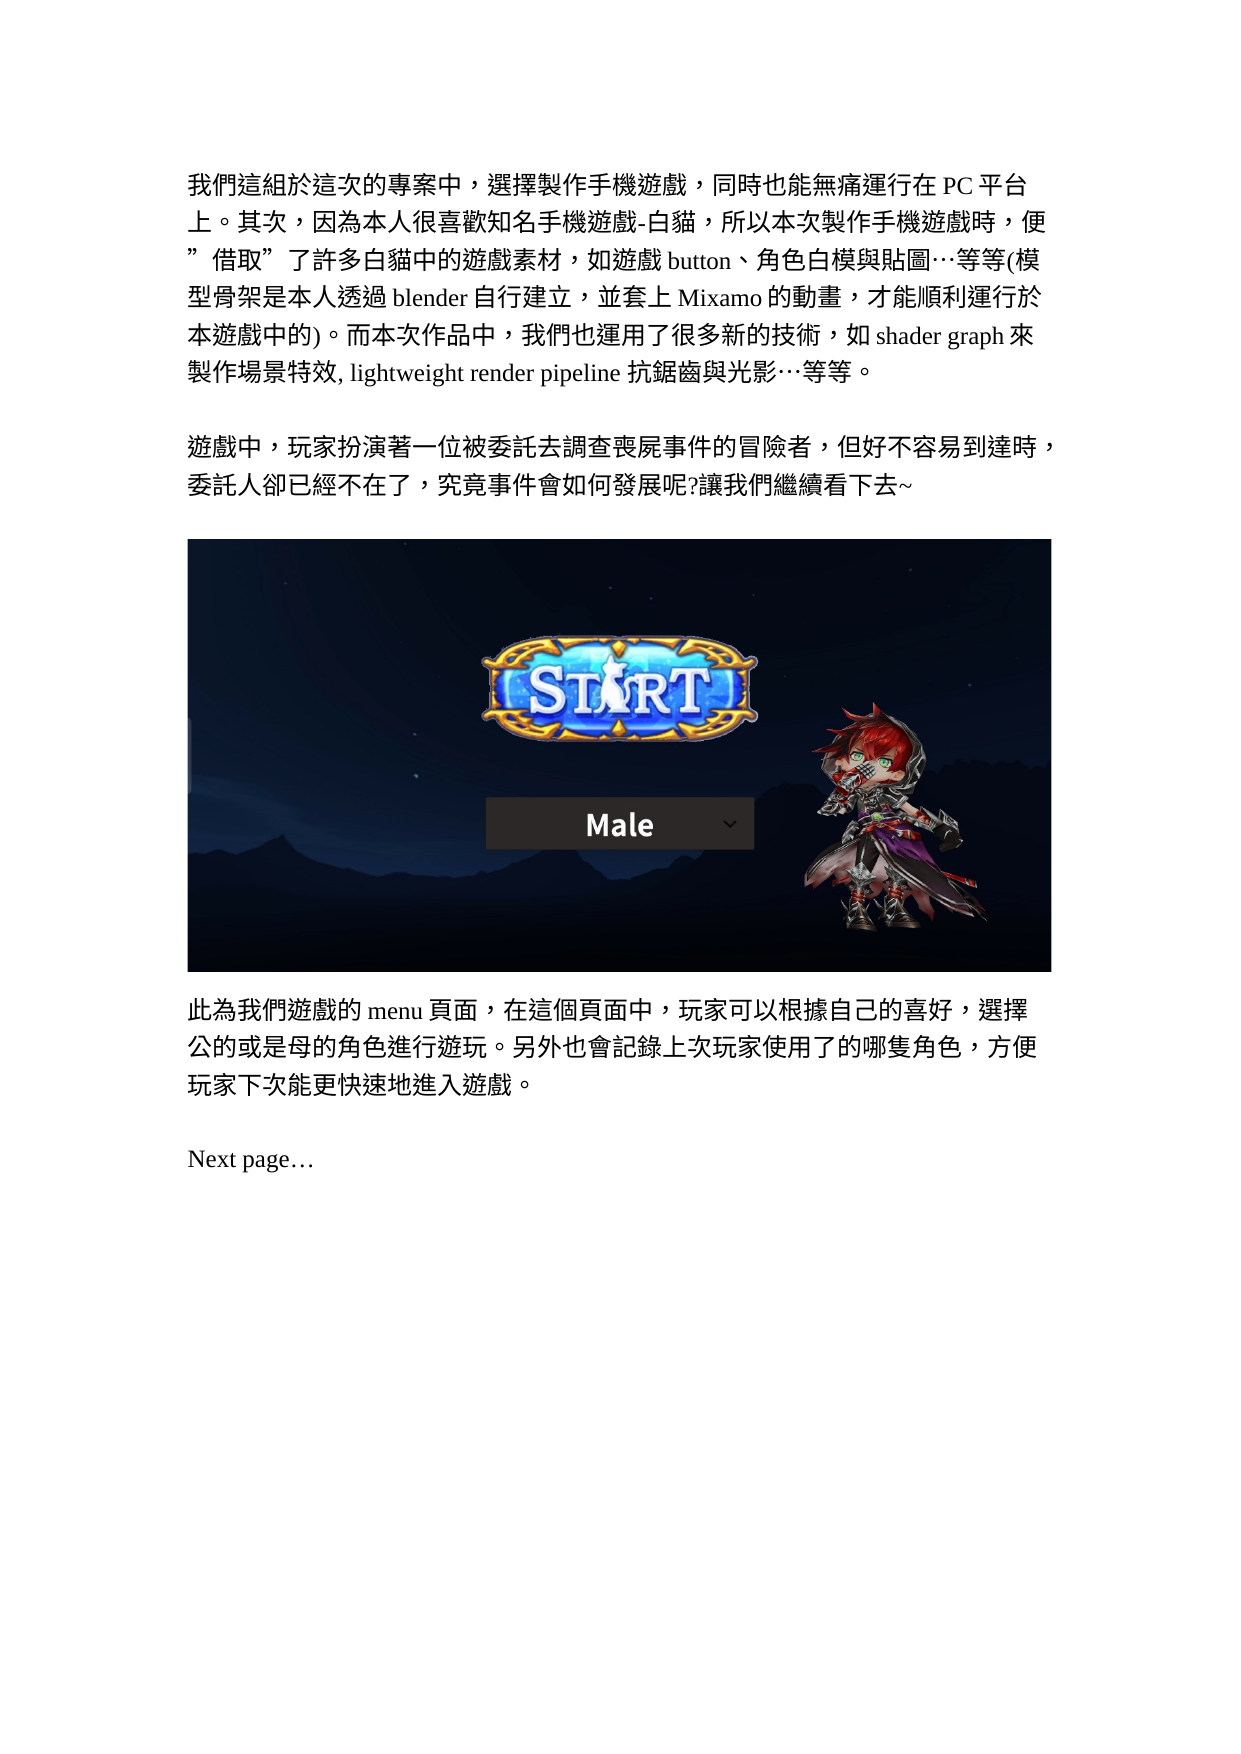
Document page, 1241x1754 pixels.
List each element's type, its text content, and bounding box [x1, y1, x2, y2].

text Next page… [187, 1139, 1053, 1177]
picture [187, 539, 1052, 972]
text 此為我們遊戲的menu頁面，在這個頁面中，玩家可以根據自己的喜好，選擇公的或是母的角色進行遊玩。另外也會記錄上次玩家使用了的哪隻角色，方便玩家下次能更快速地進入遊戲。 [187, 989, 1053, 1102]
text 遊戲中，玩家扮演著一位被委託去調查喪屍事件的冒險者，但好不容易到達時，委託人卻已經不在了，究竟事件會如何發展呢?讓我們繼續看下去~ [187, 427, 1053, 502]
text 我們這組於這次的專案中，選擇製作手機遊戲，同時也能無痛運行在PC平台上。其次，因為本人很喜歡知名手機遊戲-白貓，所以本次製作手機遊戲時，便”借取”了許多白貓中的遊戲素材，如遊戲button、角色白模與貼圖…等等(模型骨架是本人透過blender自行建立，並套上Mixamo的動畫，才能順利運行於本遊戲中的)。而本次作品中，我們也運用了很多新的技術，如shader graph來製作場景特效, lightweight render pipeline 抗鋸齒與光影…等等。 [187, 164, 1053, 389]
